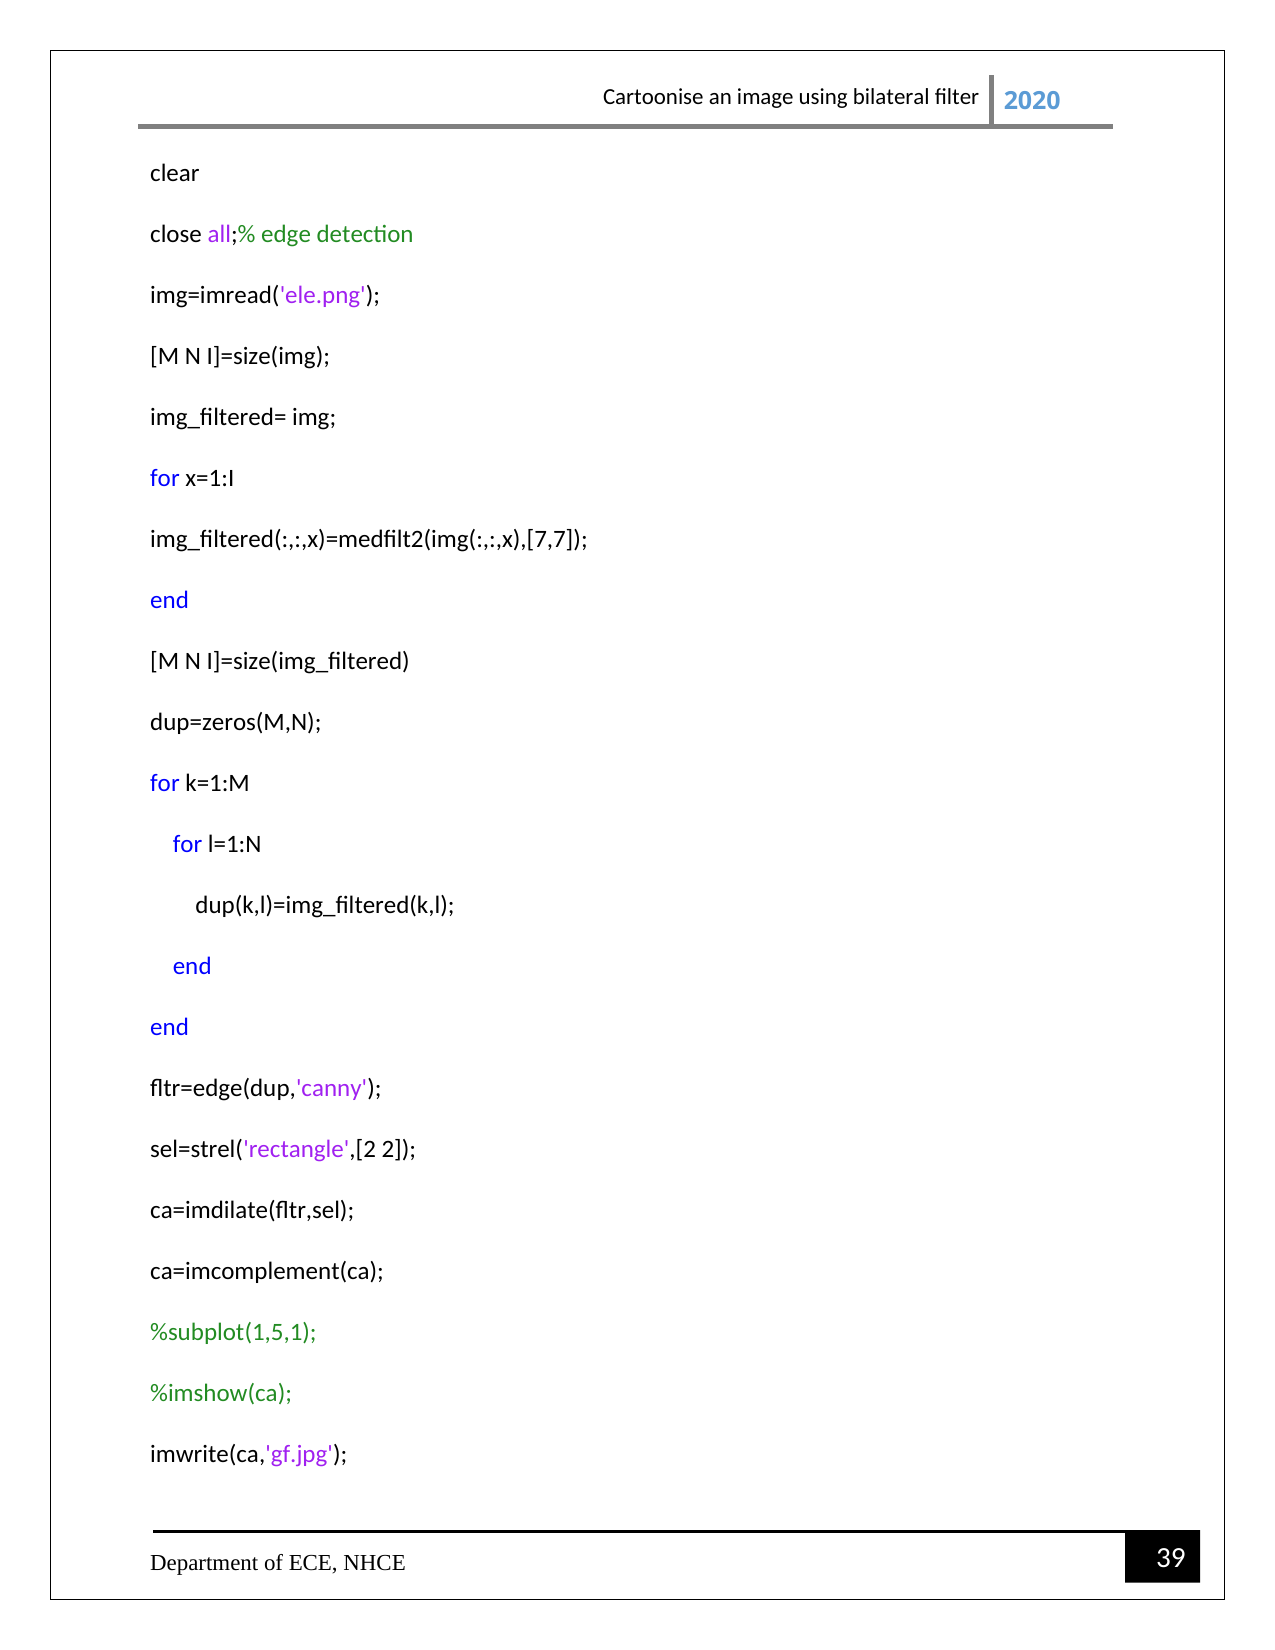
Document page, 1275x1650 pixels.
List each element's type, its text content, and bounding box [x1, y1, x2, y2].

text clear [150, 157, 1125, 187]
text sel=strel('rectangle',[2 2]); [150, 1133, 1125, 1164]
text end [150, 1011, 1125, 1042]
text img_filtered= img; [150, 401, 1125, 431]
text for k=1:M [150, 767, 1125, 798]
text for x=1:I [150, 462, 1125, 492]
text for l=1:N [150, 828, 1125, 859]
text img=imread('ele.png'); [150, 279, 1125, 309]
text dup=zeros(M,N); [150, 706, 1125, 737]
text [M N I]=size(img_filtered) [150, 645, 1125, 676]
text end [150, 950, 1125, 981]
text close all;% edge detection [150, 218, 1125, 248]
text ca=imcomplement(ca); [150, 1256, 1125, 1286]
text dup(k,l)=img_filtered(k,l); [150, 889, 1125, 920]
text %subplot(1,5,1); [150, 1317, 1125, 1347]
text fltr=edge(dup,'canny'); [150, 1072, 1125, 1103]
text [M N I]=size(img); [150, 340, 1125, 370]
text ca=imdilate(fltr,sel); [150, 1194, 1125, 1225]
text end [150, 584, 1125, 614]
text %imshow(ca); [150, 1378, 1125, 1408]
text imwrite(ca,'gf.jpg'); [150, 1439, 1125, 1469]
text img_filtered(:,:,x)=medfilt2(img(:,:,x),[7,7]); [150, 523, 1125, 553]
